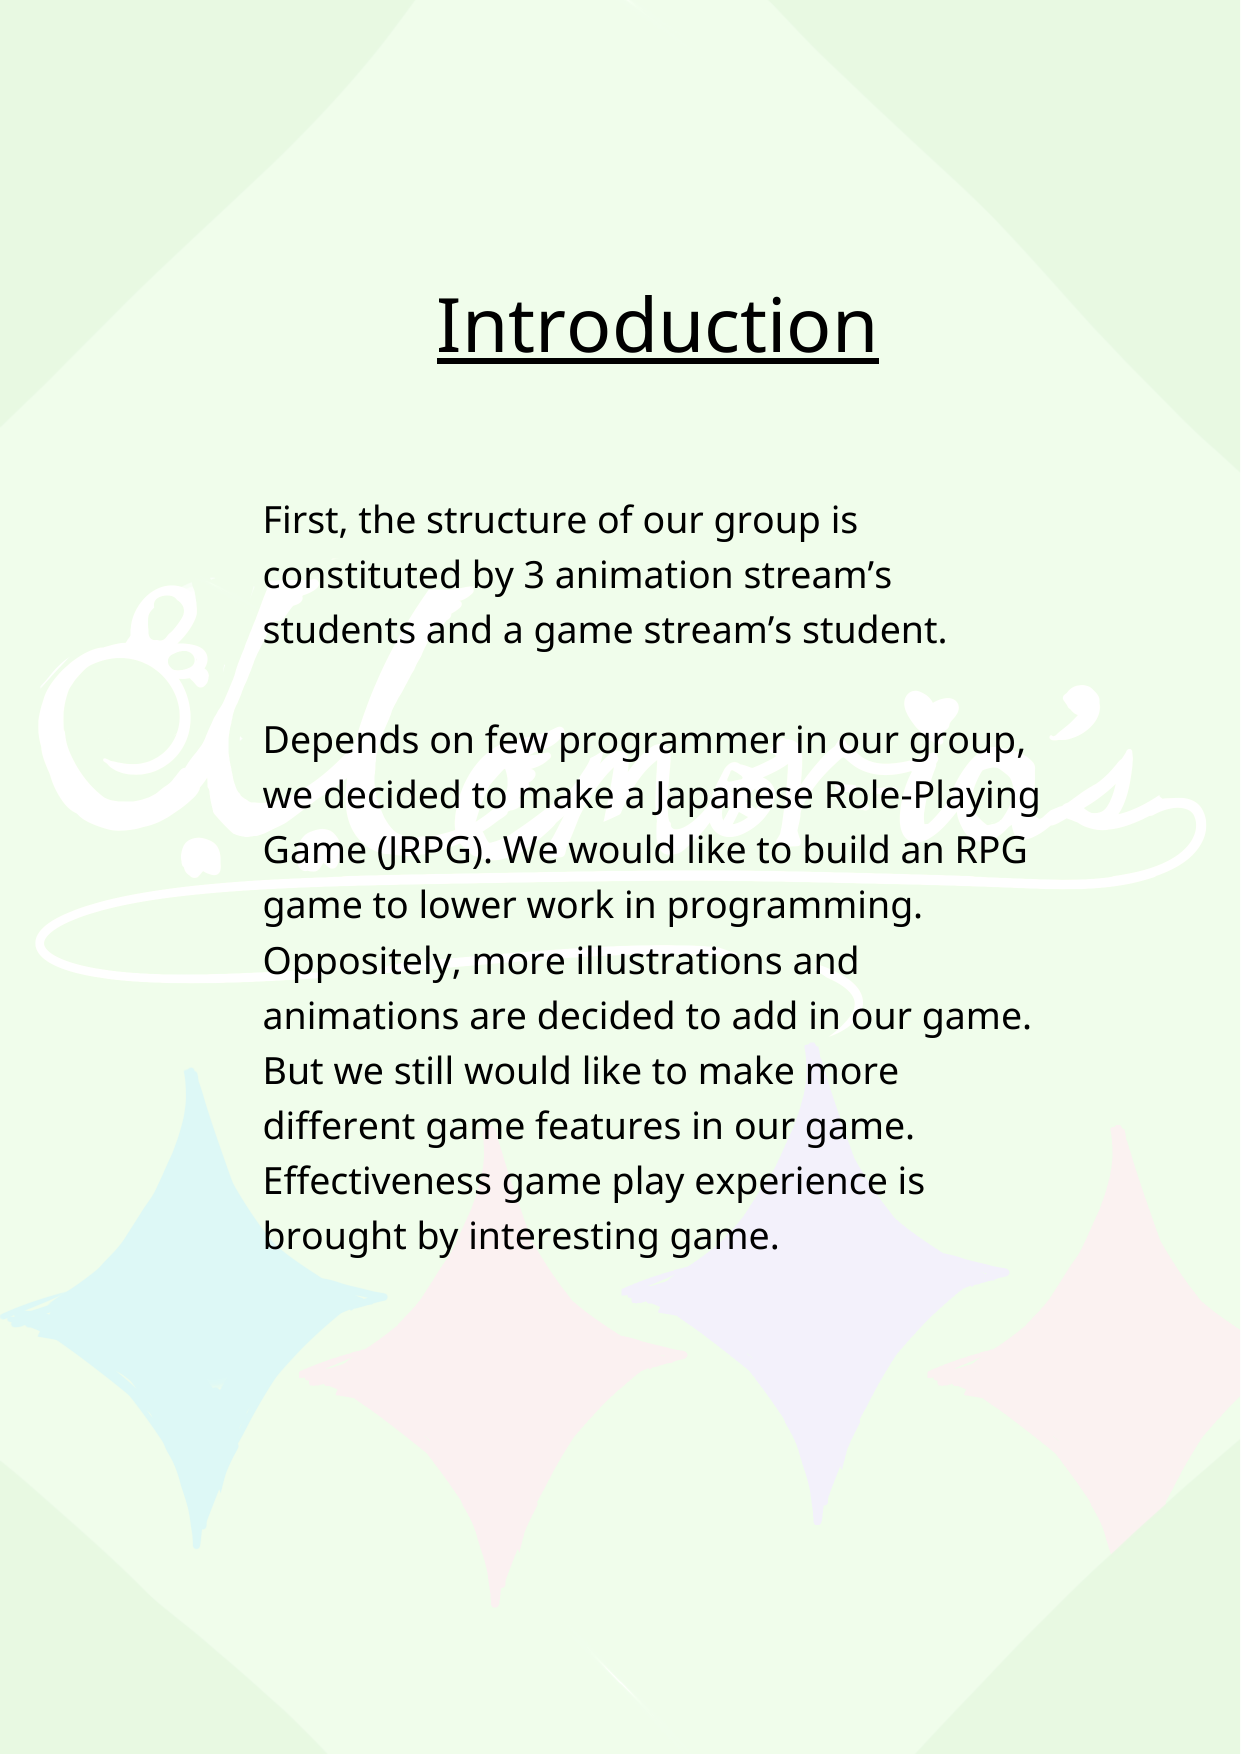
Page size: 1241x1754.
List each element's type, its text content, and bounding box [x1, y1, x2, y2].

list Introduction [262, 272, 1053, 375]
list First, the structure of our group is constituted by 3 animation stream’s students and a game stream’s student. [262, 493, 1053, 654]
list Depends on few programmer in our group, we decided to make a Japanese Role-Playing Game (JRPG). We would like to build an RPG game to lower work in programming. Oppositely, more illustrations and animations are decided to add in our game. But we still would like to make more different game features in our game. Effectiveness game play experience is brought by interesting game. [262, 713, 1053, 1261]
